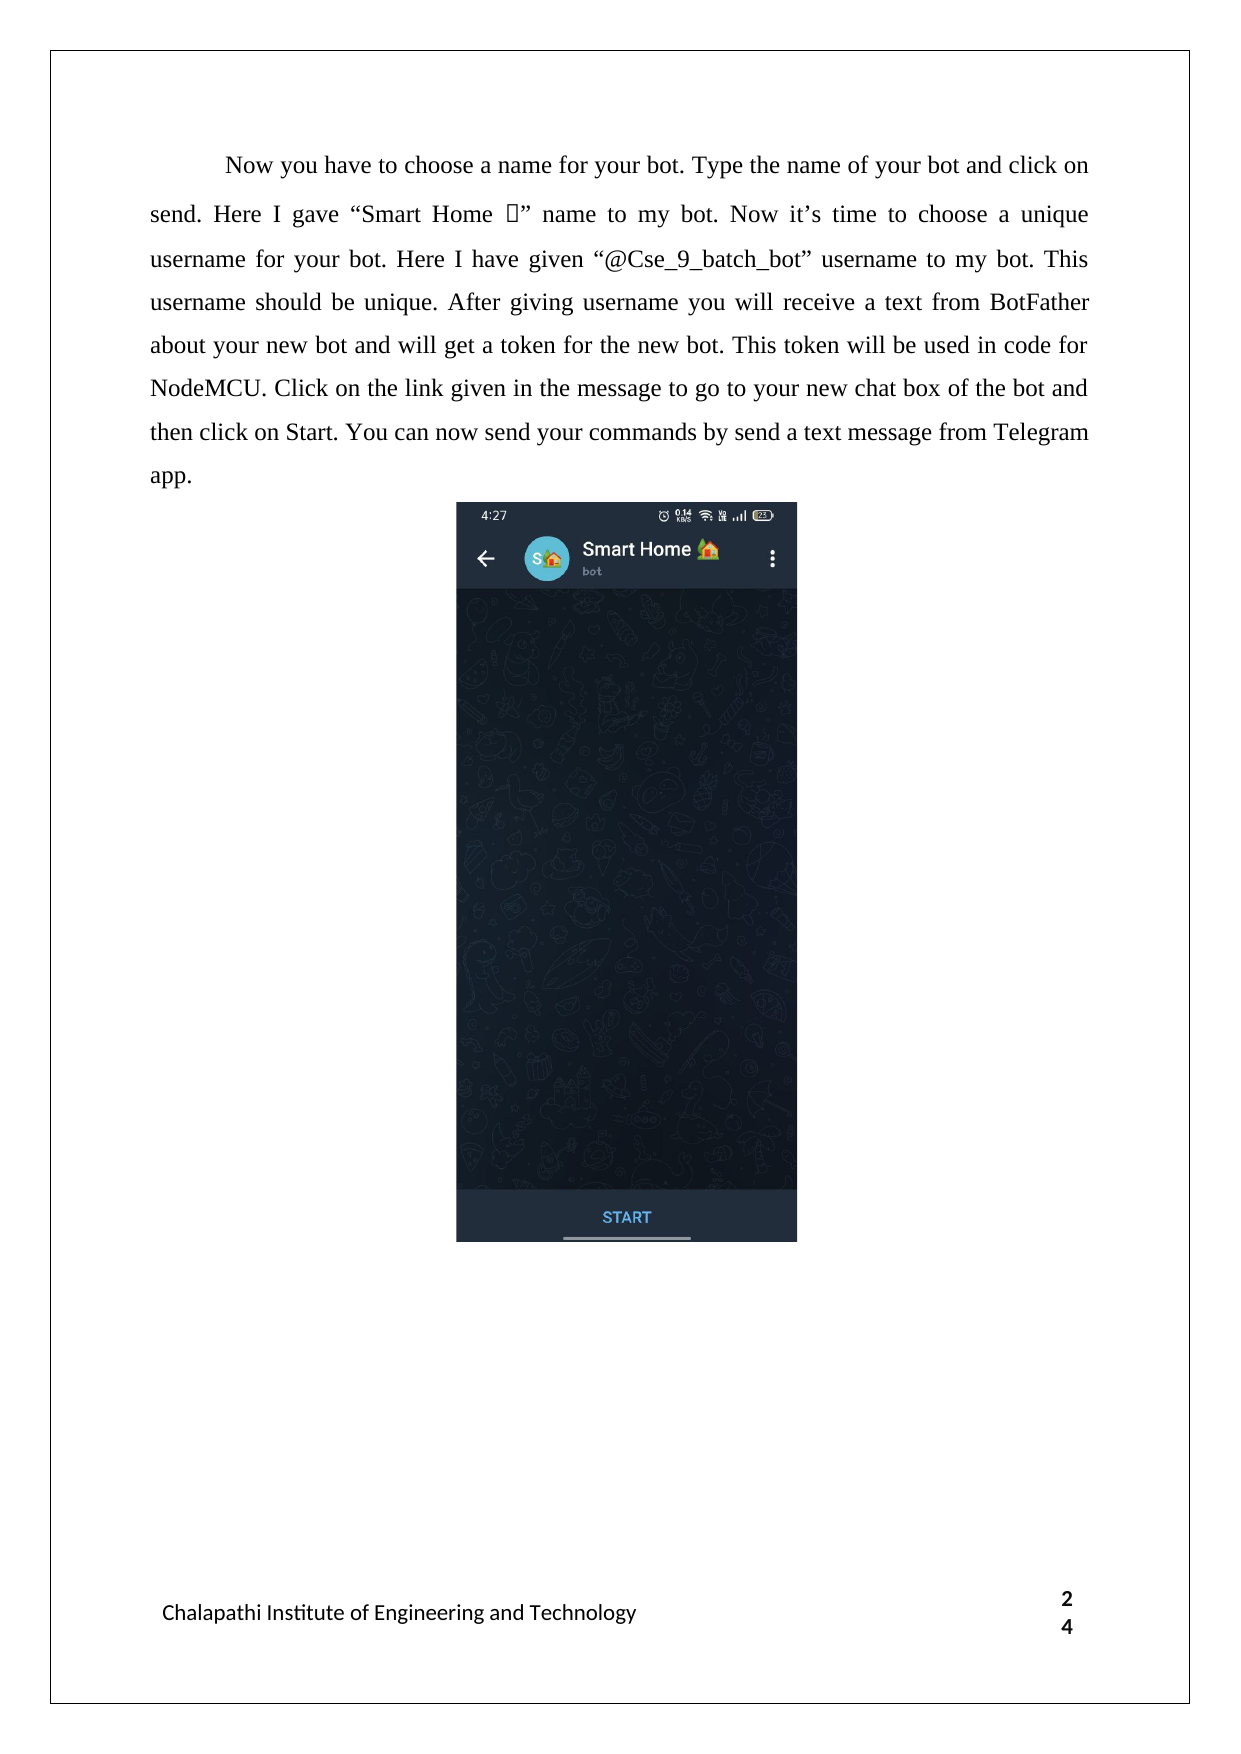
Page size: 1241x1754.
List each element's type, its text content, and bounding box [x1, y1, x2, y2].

picture [456, 502, 798, 1242]
text Now you have to choose a name for your bot. Type the name of your bot and click on send. Here I gave “Smart Home 🏡” name to my bot. Now it’s time to choose a unique username for your bot. Here I have given “@Cse_9_batch_bot” username to my bot. This username should be unique. After giving username you will receive a text from BotFather about your new bot and will get a token for the new bot. This token will be used in code for NodeMCU. Click on the link given in the message to go to your new chat box of the bot and then click on Start. You can now send your commands by send a text message from Telegram app. [150, 150, 1090, 488]
